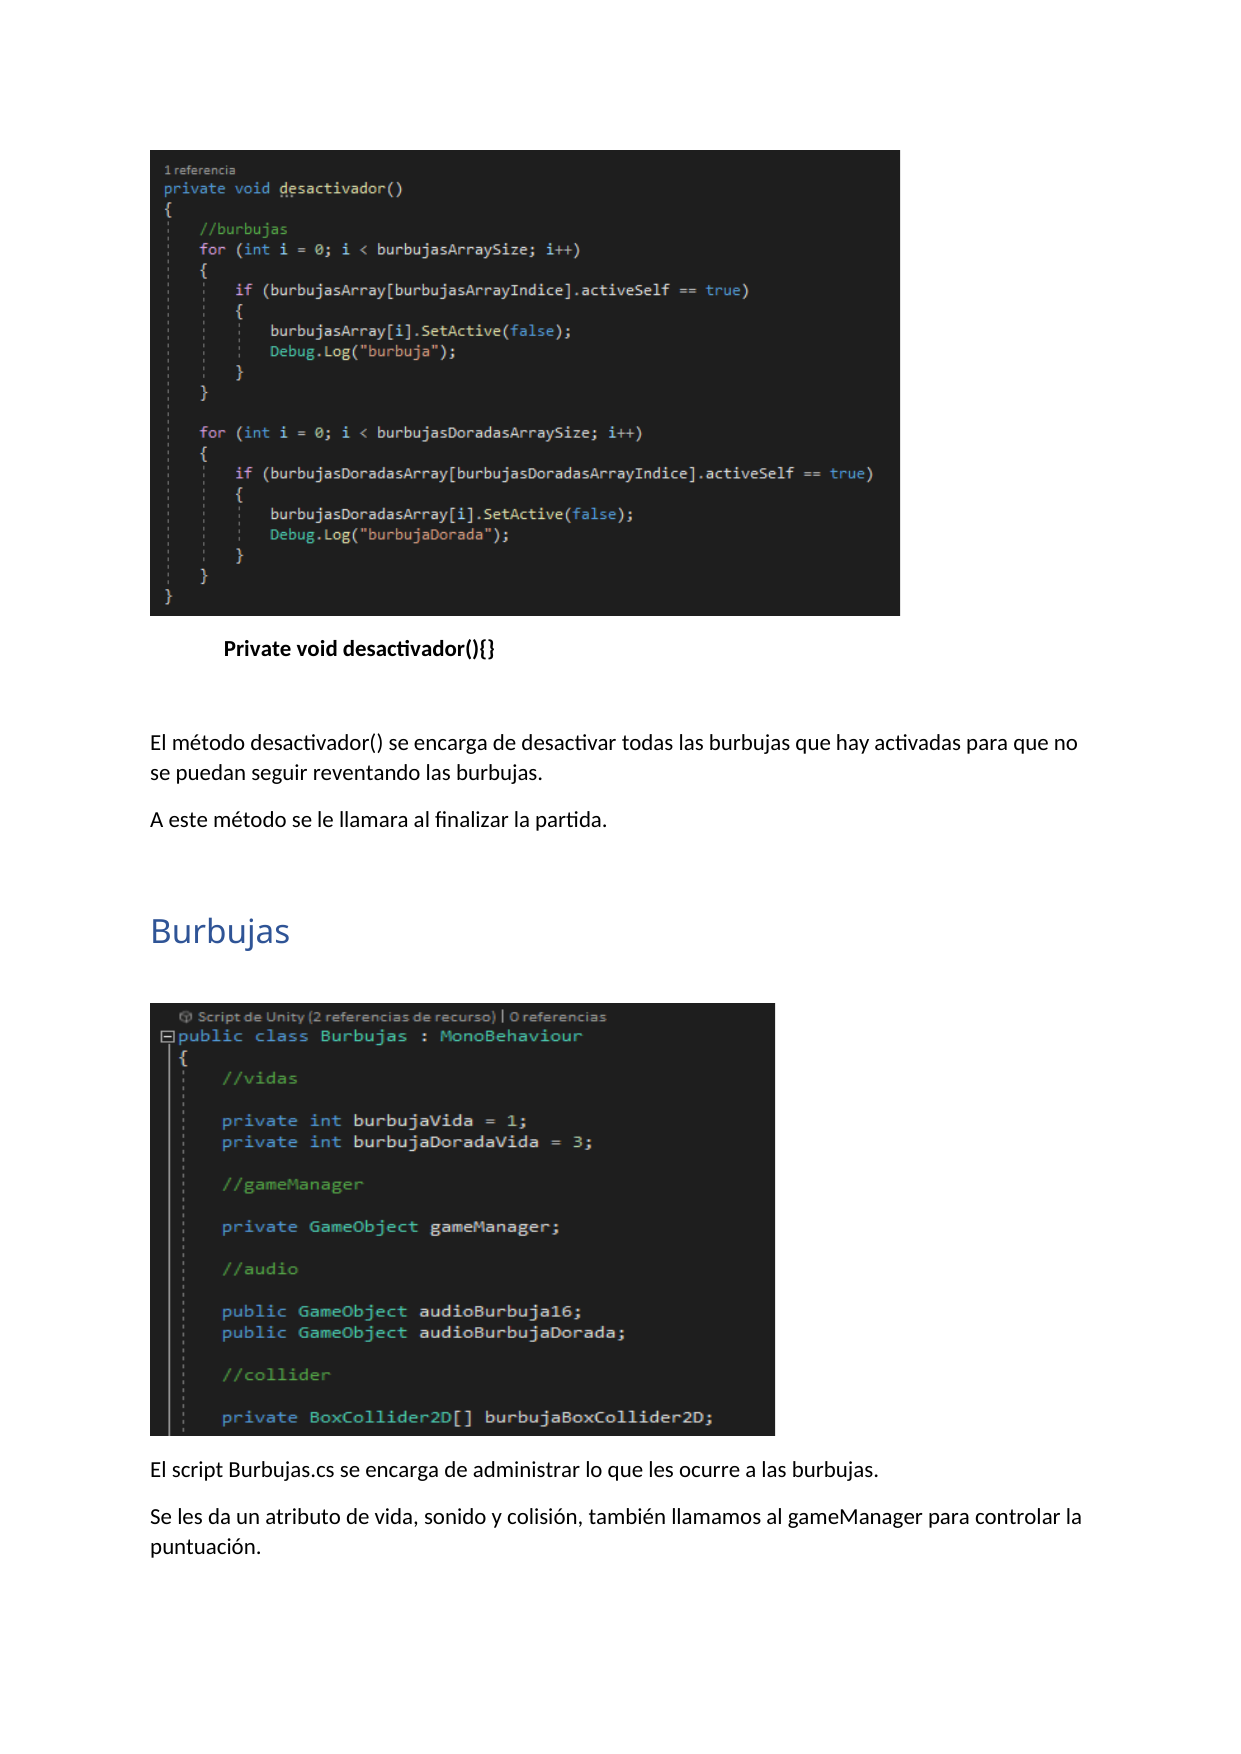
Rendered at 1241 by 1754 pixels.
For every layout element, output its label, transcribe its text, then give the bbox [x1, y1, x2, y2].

text A este método se le llamara al finalizar la partida. [150, 805, 1090, 833]
text Se les da un atributo de vida, sonido y colisión, también llamamos al gameManager para controlar la puntuación. [150, 1502, 1090, 1560]
picture [150, 1003, 775, 1436]
text Private void desactivador(){} [150, 634, 1090, 662]
subtitle Burbujas [150, 907, 1090, 953]
text El script Burbujas.cs se encarga de administrar lo que les ocurre a las burbujas. [150, 1455, 1090, 1483]
picture [150, 150, 901, 616]
text El método desactivador() se encarga de desactivar todas las burbujas que hay activadas para que no se puedan seguir reventando las burbujas. [150, 728, 1090, 786]
